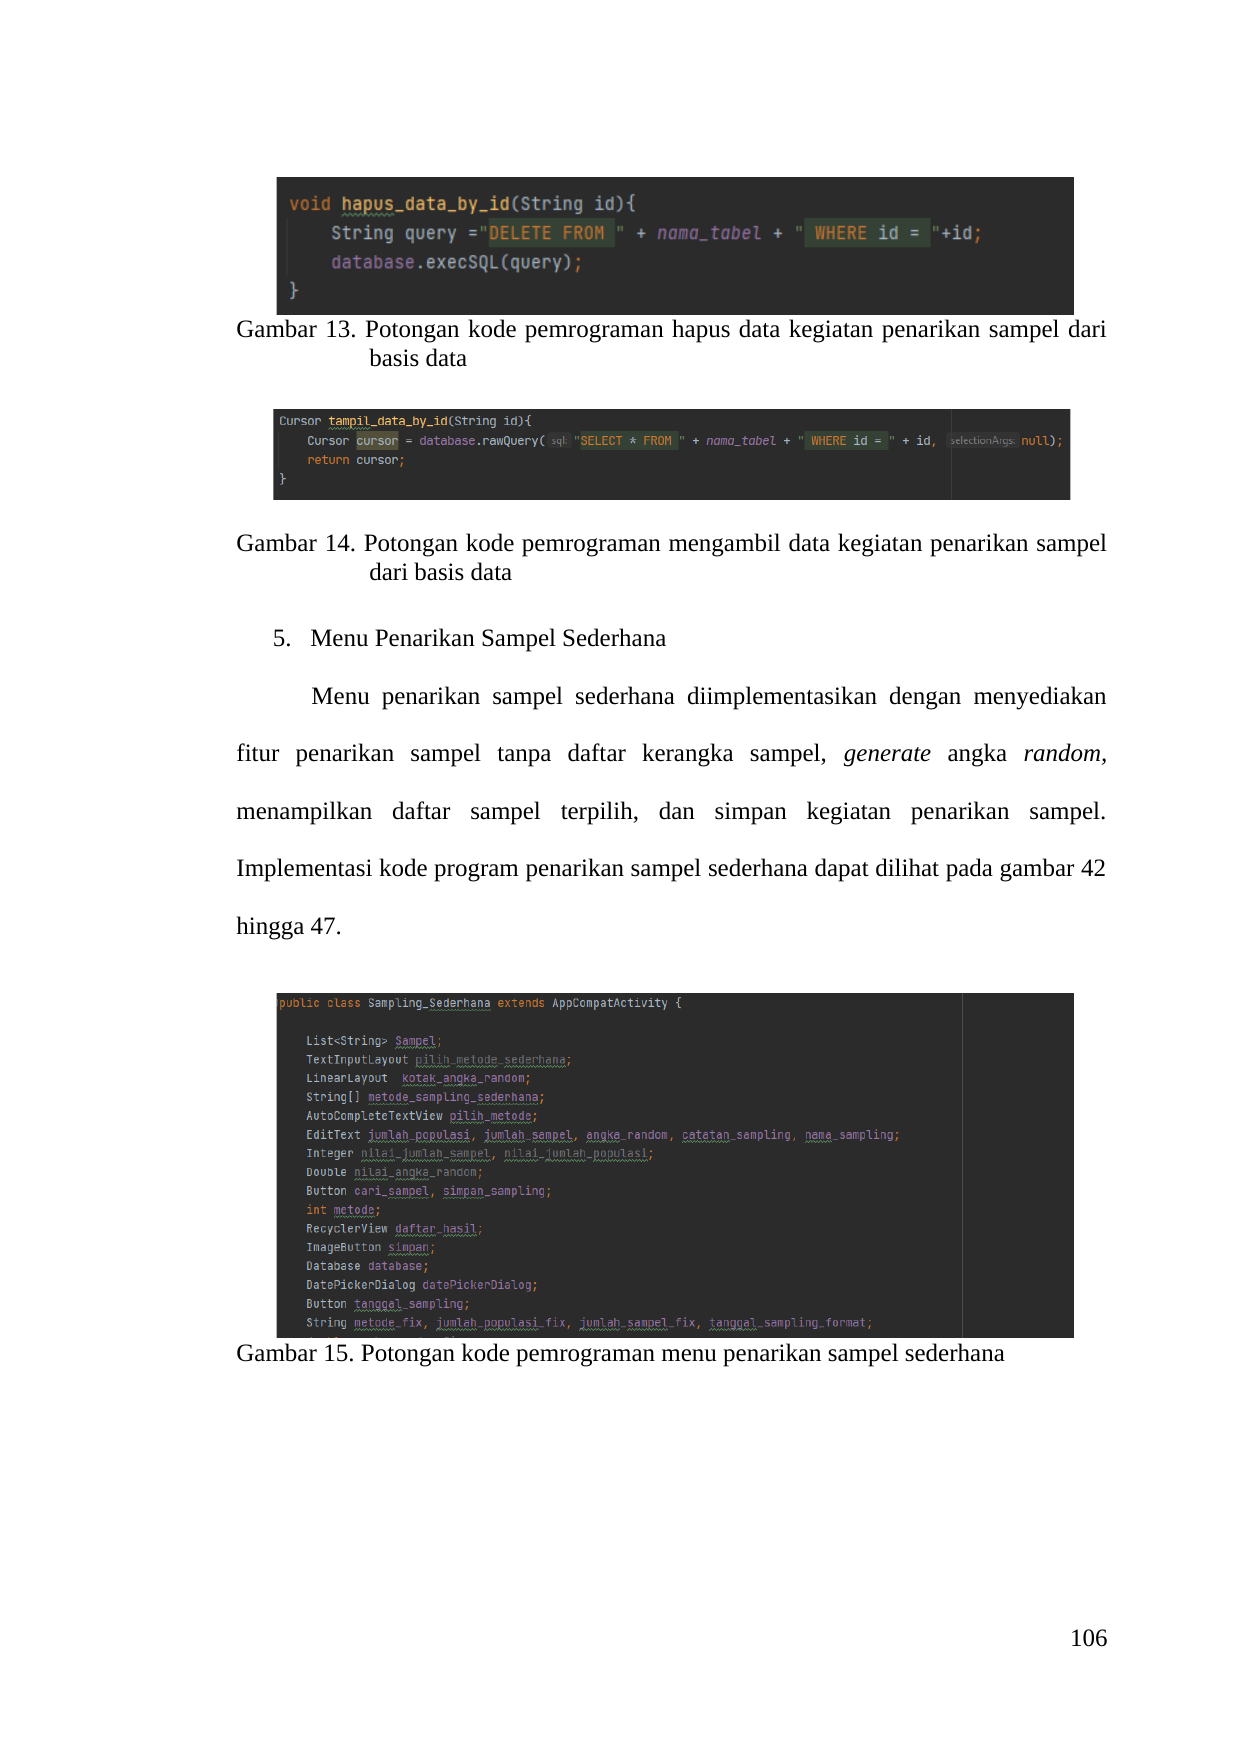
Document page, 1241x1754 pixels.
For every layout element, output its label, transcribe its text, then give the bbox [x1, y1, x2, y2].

text Menu penarikan sampel sederhana diimplementasikan dengan menyediakan fitur penarikan sampel tanpa daftar kerangka sampel, generate angka random, menampilkan daftar sampel terpilih, dan simpan kegiatan penarikan sampel. Implementasi kode program penarikan sampel sederhana dapat dilihat pada gambar 42 hingga 47. [236, 681, 1107, 940]
picture [276, 993, 1074, 1338]
picture [273, 409, 1071, 500]
picture [276, 177, 1074, 315]
list Menu Penarikan Sampel Sederhana [273, 623, 1107, 652]
